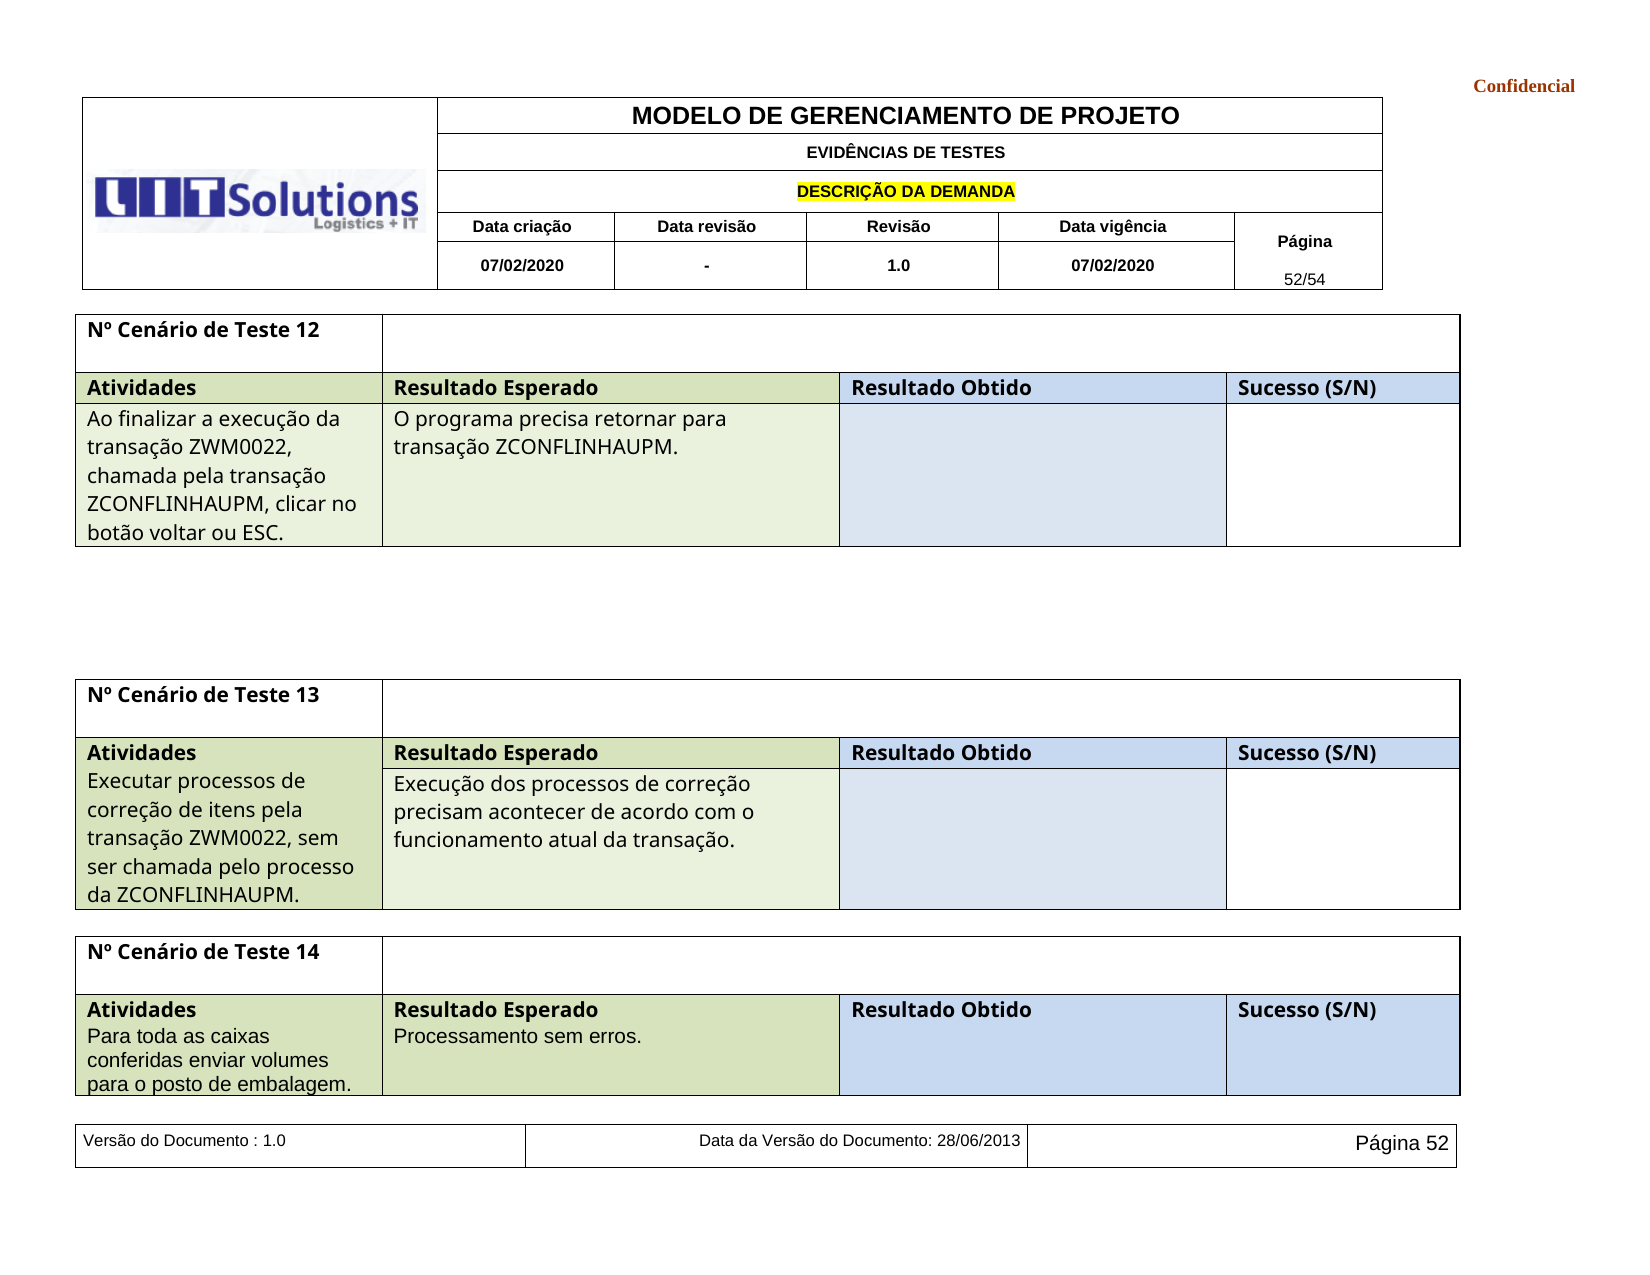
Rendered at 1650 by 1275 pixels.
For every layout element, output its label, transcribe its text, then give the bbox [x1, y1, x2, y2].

table_header [383, 315, 1459, 372]
table_cell [840, 404, 1226, 546]
table_cell [840, 769, 1226, 909]
table_header Nº Cenário de Teste 12 [76, 315, 382, 372]
table_cell Atividades Para toda as caixas conferidas enviar volumes para o posto de embalagem. [76, 995, 382, 1095]
table_header [383, 680, 1459, 737]
table_cell Atividades Executar processos de correção de itens pela transação ZWM0022, sem ser chamada pelo processo da ZCONFLINHAUPM. [76, 738, 382, 909]
table_cell Resultado Esperado [383, 738, 839, 768]
table_cell O programa precisa retornar para transação ZCONFLINHAUPM. [383, 404, 839, 546]
table_header Nº Cenário de Teste 13 [76, 680, 382, 737]
table_cell Sucesso (S/N) [1227, 373, 1459, 403]
table_header Nº Cenário de Teste 14 [76, 937, 382, 994]
table_cell Sucesso (S/N) [1227, 738, 1459, 768]
table_cell [1227, 404, 1459, 546]
table_cell Resultado Obtido [840, 995, 1226, 1095]
table_cell [1227, 769, 1459, 909]
picture [86, 169, 427, 233]
table_header [383, 937, 1459, 994]
table_cell Resultado Obtido [840, 373, 1226, 403]
table_cell Ao finalizar a execução da transação ZWM0022, chamada pela transação ZCONFLINHAUPM, clicar no botão voltar ou ESC. [76, 404, 382, 546]
table_cell Atividades [76, 373, 382, 403]
table_cell Sucesso (S/N) [1227, 995, 1459, 1095]
table_cell Resultado Esperado Processamento sem erros. [383, 995, 839, 1095]
table_cell Resultado Obtido [840, 738, 1226, 768]
table_cell Execução dos processos de correção precisam acontecer de acordo com o funcionamento atual da transação. [383, 769, 839, 909]
table_cell Resultado Esperado [383, 373, 839, 403]
